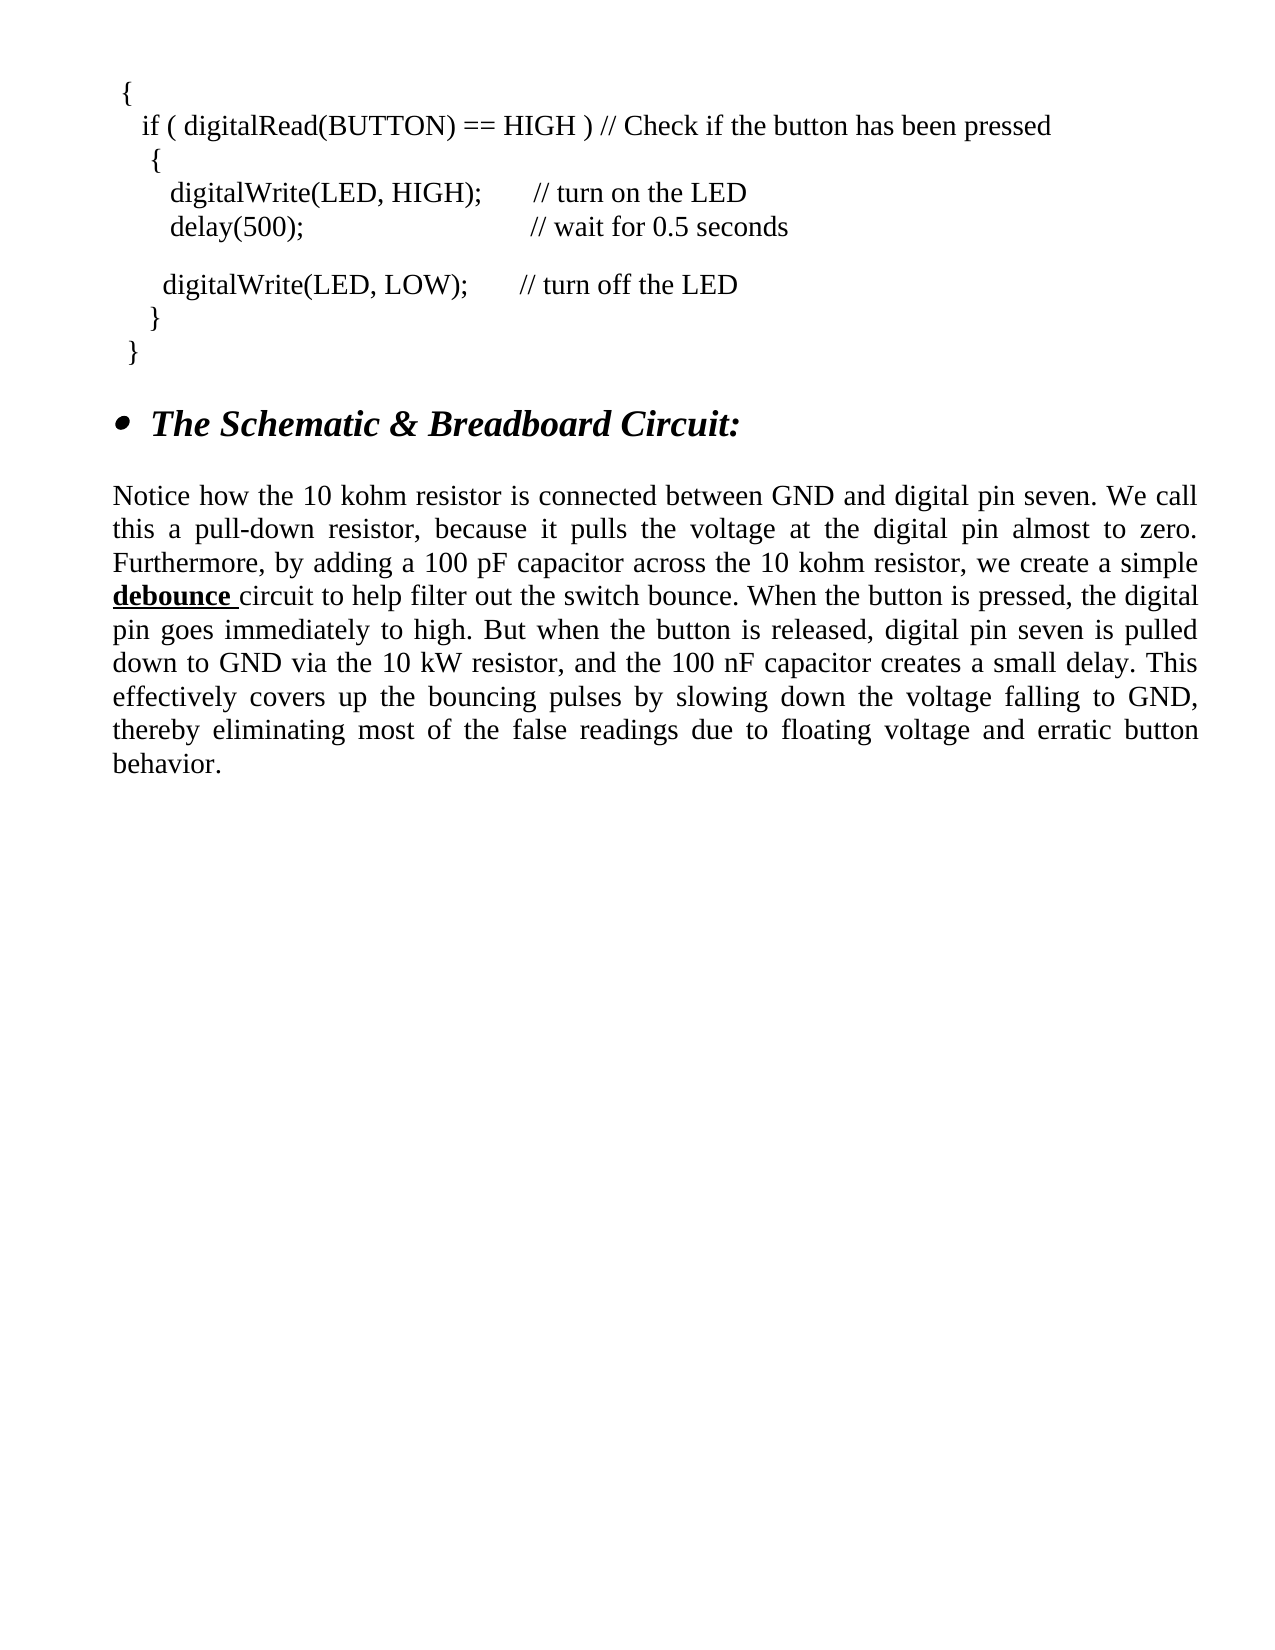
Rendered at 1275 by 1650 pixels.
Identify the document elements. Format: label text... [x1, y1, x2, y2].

text if ( digitalRead(BUTTON) == HIGH ) // Check if the button has been pressed [112, 108, 1200, 142]
text { [112, 142, 1200, 176]
list The Schematic & Breadboard Circuit: [112, 401, 1200, 444]
text delay(500); // wait for 0.5 seconds [75, 209, 1200, 243]
text Notice how the 10 kohm resistor is connected between GND and digital pin seven. We call this a pull-down resistor, because it pulls the voltage at the digital pin almost to zero. Furthermore, by adding a 100 pF capacitor across the 10 kohm resistor, we create a simple debounce circuit to help filter out the switch bounce. When the button is pressed, the digital pin goes immediately to high. But when the button is released, digital pin seven is pulled down to GND via the 10 kW resistor, and the 100 nF capacitor creates a small delay. This effectively covers up the bouncing pulses by slowing down the voltage falling to GND, thereby eliminating most of the false readings due to floating voltage and erratic button behavior. [112, 478, 1200, 779]
text } [75, 300, 1200, 334]
text { [112, 75, 1200, 108]
text digitalWrite(LED, HIGH); // turn on the LED [75, 176, 1200, 209]
text digitalWrite(LED, LOW); // turn off the LED [75, 267, 1200, 300]
text } [75, 334, 1200, 367]
